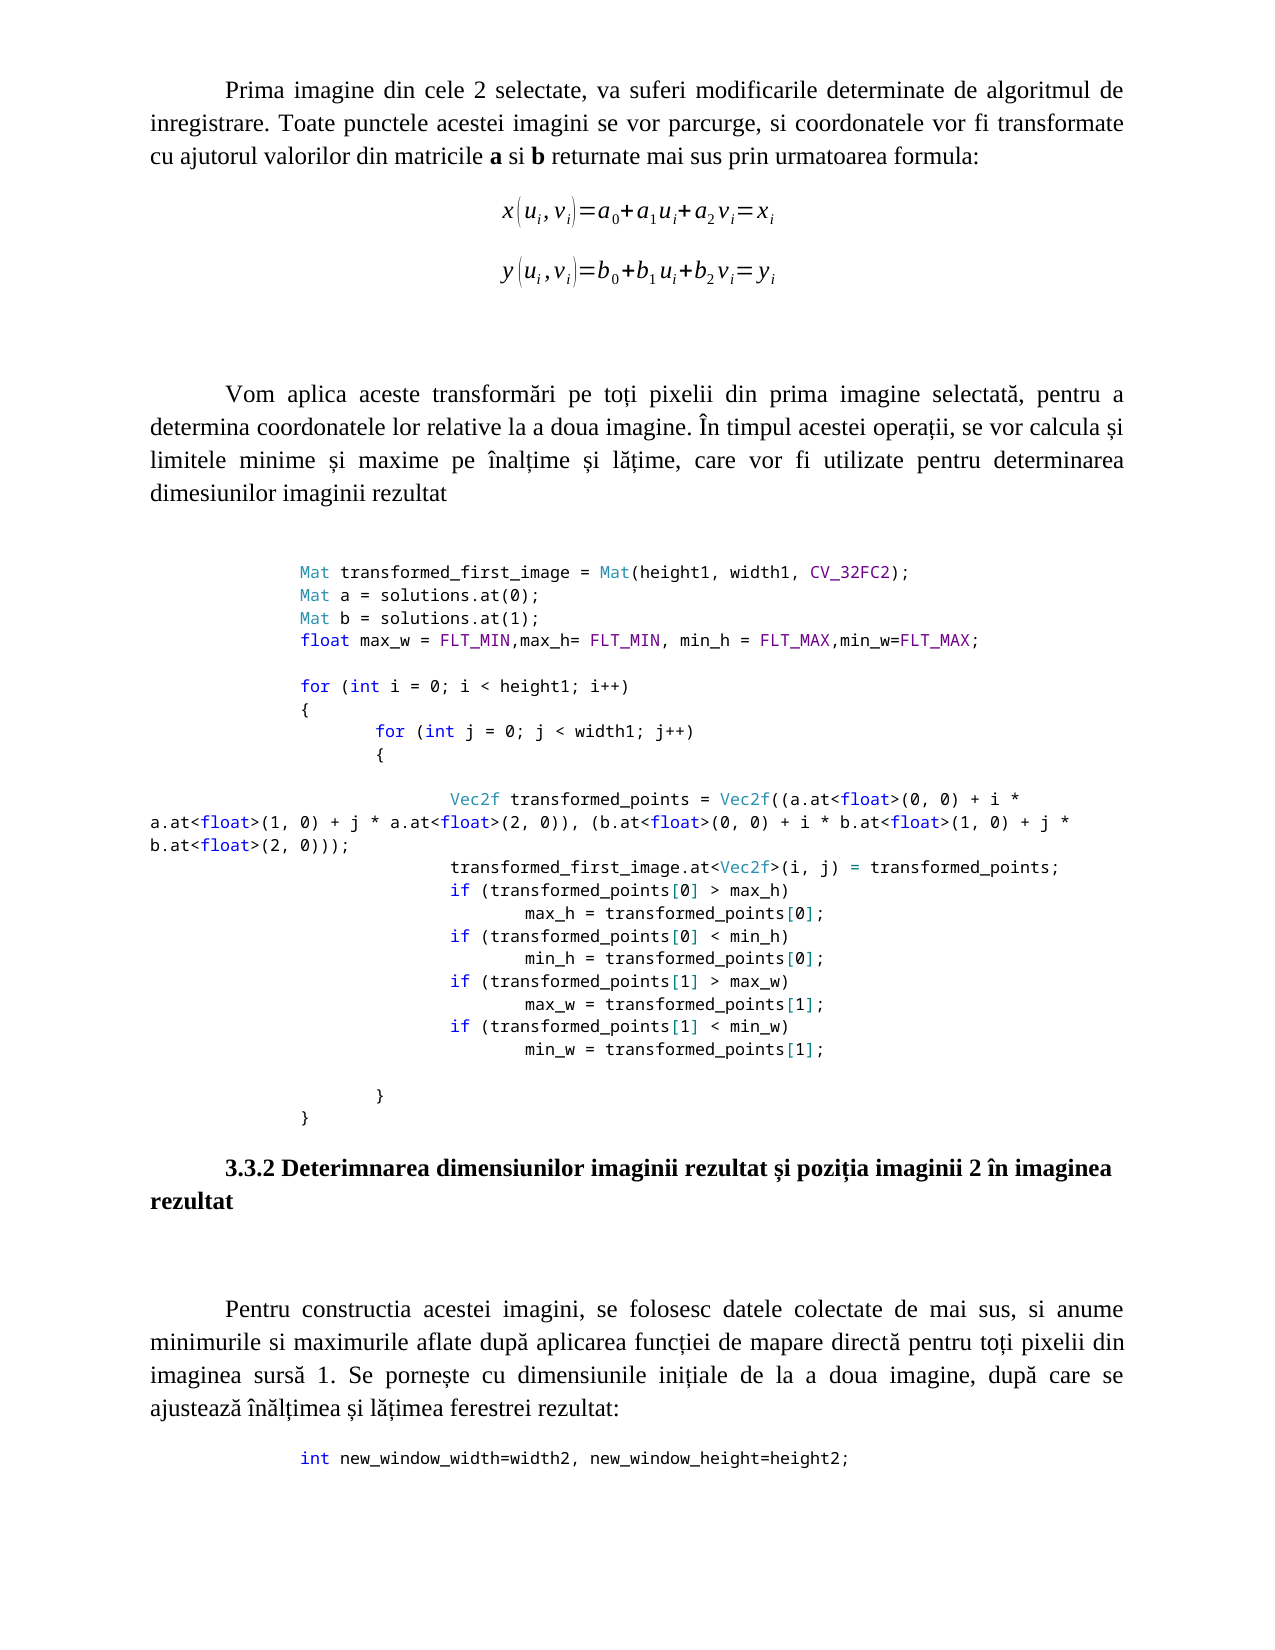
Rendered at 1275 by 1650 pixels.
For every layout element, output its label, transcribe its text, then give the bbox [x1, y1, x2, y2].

text min_w = transformed_points[1]; [150, 1038, 1125, 1060]
text min_h = transformed_points[0]; [150, 947, 1125, 969]
text Vom aplica aceste transformări pe toți pixelii din prima imagine selectată, pentru a determina coordonatele lor relative la a doua imagine. În timpul acestei operații, se vor calcula și limitele minime și maxime pe înalțime și lățime, care vor fi utilizate pentru determinarea dimesiunilor imaginii rezultat [150, 379, 1125, 507]
text if (transformed_points[0] < min_h) [150, 924, 1125, 947]
text transformed_first_image.at<Vec2f>(i, j) = transformed_points; [150, 856, 1125, 879]
text Mat a = solutions.at(0); [150, 583, 1125, 606]
text } [150, 1083, 1125, 1106]
text if (transformed_points[0] > max_h) [150, 879, 1125, 901]
text } [150, 1106, 1125, 1128]
text 3.3.2 Deterimnarea dimensiunilor imaginii rezultat și poziția imaginii 2 în imaginea rezultat [150, 1153, 1125, 1215]
text Prima imagine din cele 2 selectate, va suferi modificarile determinate de algoritmul de inregistrare. Toate punctele acestei imagini se vor parcurge, si coordonatele vor fi transformate cu ajutorul valorilor din matricile a si b returnate mai sus prin urmatoarea formula: [150, 75, 1125, 170]
text if (transformed_points[1] < min_w) [150, 1015, 1125, 1038]
text Mat b = solutions.at(1); [150, 606, 1125, 629]
text Pentru constructia acestei imagini, se folosesc datele colectate de mai sus, si anume minimurile si maximurile aflate după aplicarea funcției de mapare directă pentru toți pixelii din imaginea sursă 1. Se pornește cu dimensiunile inițiale de la a doua imagine, după care se ajustează înălțimea și lățimea ferestrei rezultat: [150, 1294, 1125, 1422]
text for (int j = 0; j < width1; j++) [150, 720, 1125, 742]
text max_h = transformed_points[0]; [150, 901, 1125, 924]
text for (int i = 0; i < height1; i++) [150, 674, 1125, 697]
text max_w = transformed_points[1]; [150, 992, 1125, 1015]
text float max_w = FLT_MIN,max_h= FLT_MIN, min_h = FLT_MAX,min_w=FLT_MAX; [150, 629, 1125, 652]
text { [150, 742, 1125, 765]
text { [150, 697, 1125, 720]
text int new_window_width=width2, new_window_height=height2; [150, 1447, 1125, 1470]
text if (transformed_points[1] > max_w) [150, 969, 1125, 992]
text Mat transformed_first_image = Mat(height1, width1, CV_32FC2); [150, 561, 1125, 583]
text Vec2f transformed_points = Vec2f((a.at<float>(0, 0) + i * a.at<float>(1, 0) + j * a.at<float>(2, 0)), (b.at<float>(0, 0) + i * b.at<float>(1, 0) + j * b.at<float>(2, 0))); [150, 788, 1125, 856]
